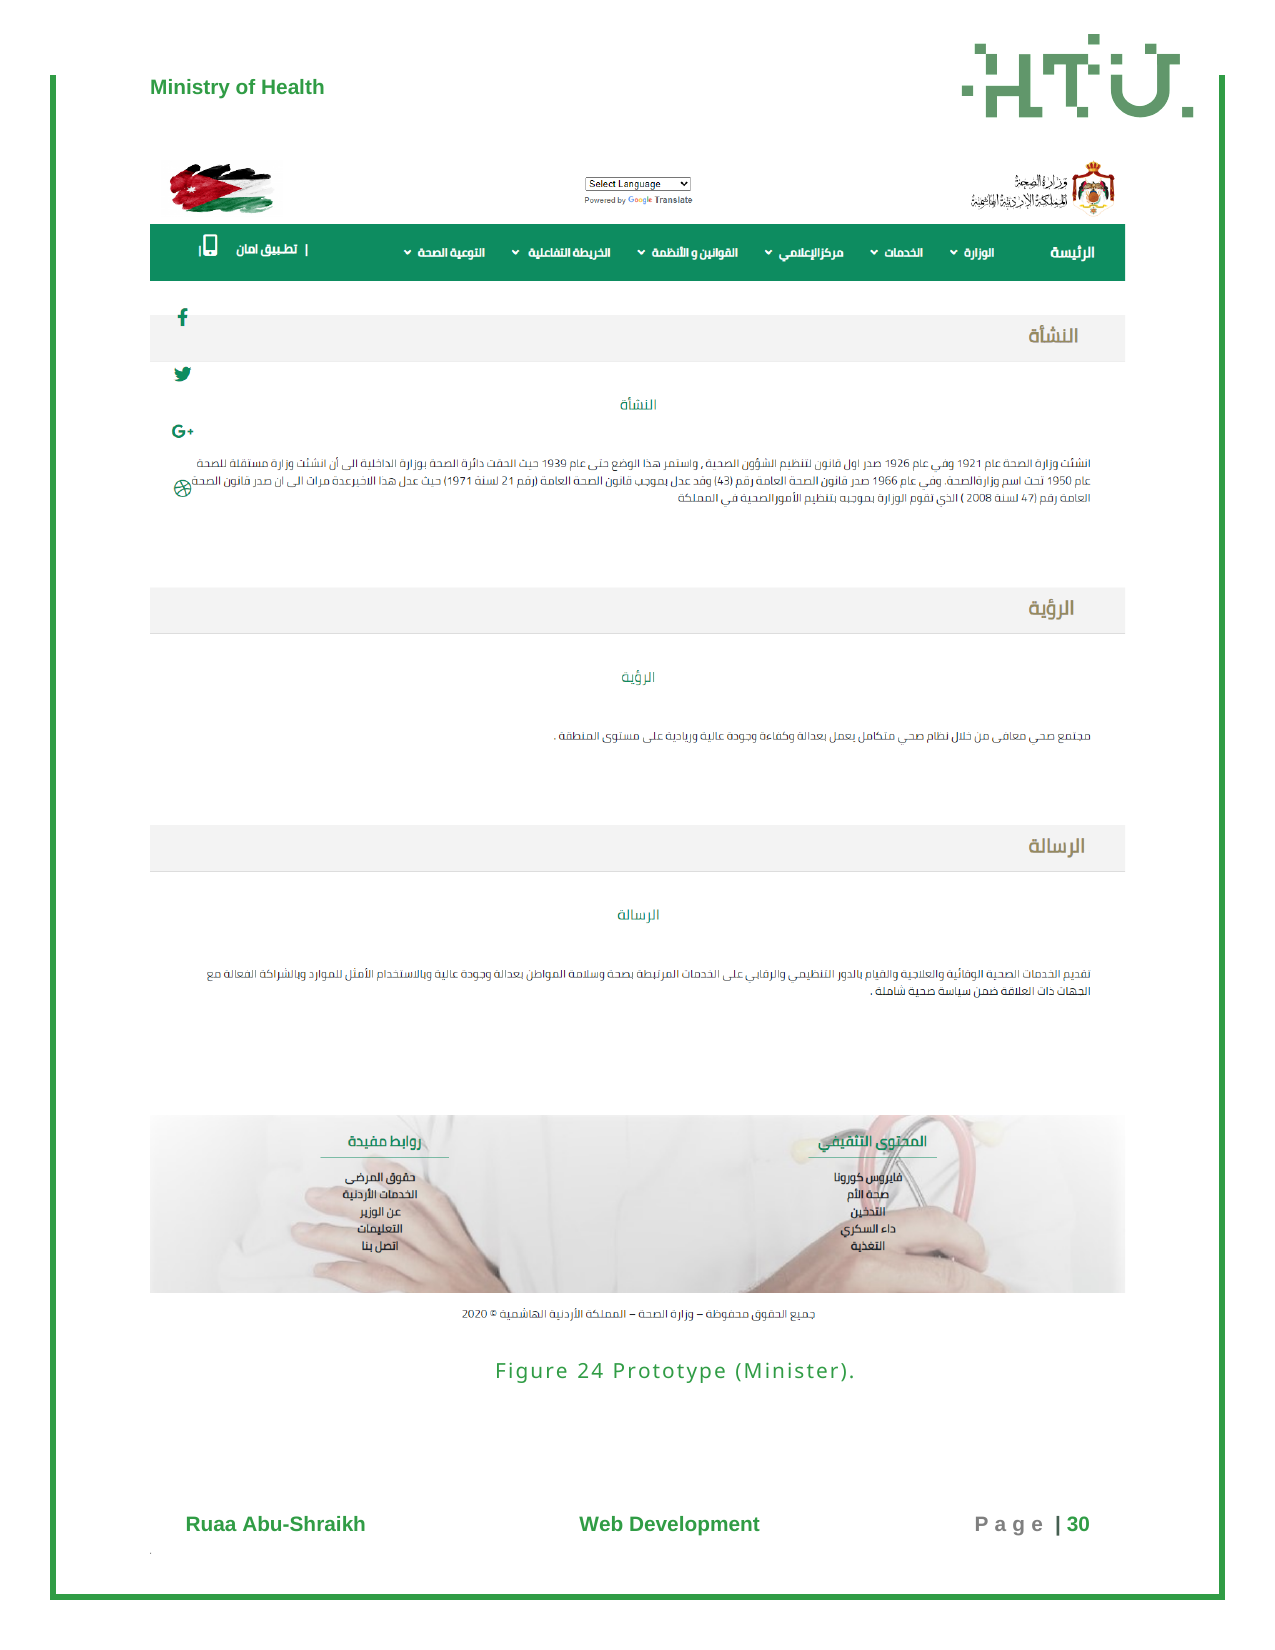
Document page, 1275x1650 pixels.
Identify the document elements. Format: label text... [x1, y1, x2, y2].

picture [150, 150, 1125, 1333]
subtitle Figure 24 Prototype (Minister). [150, 1357, 1125, 1385]
